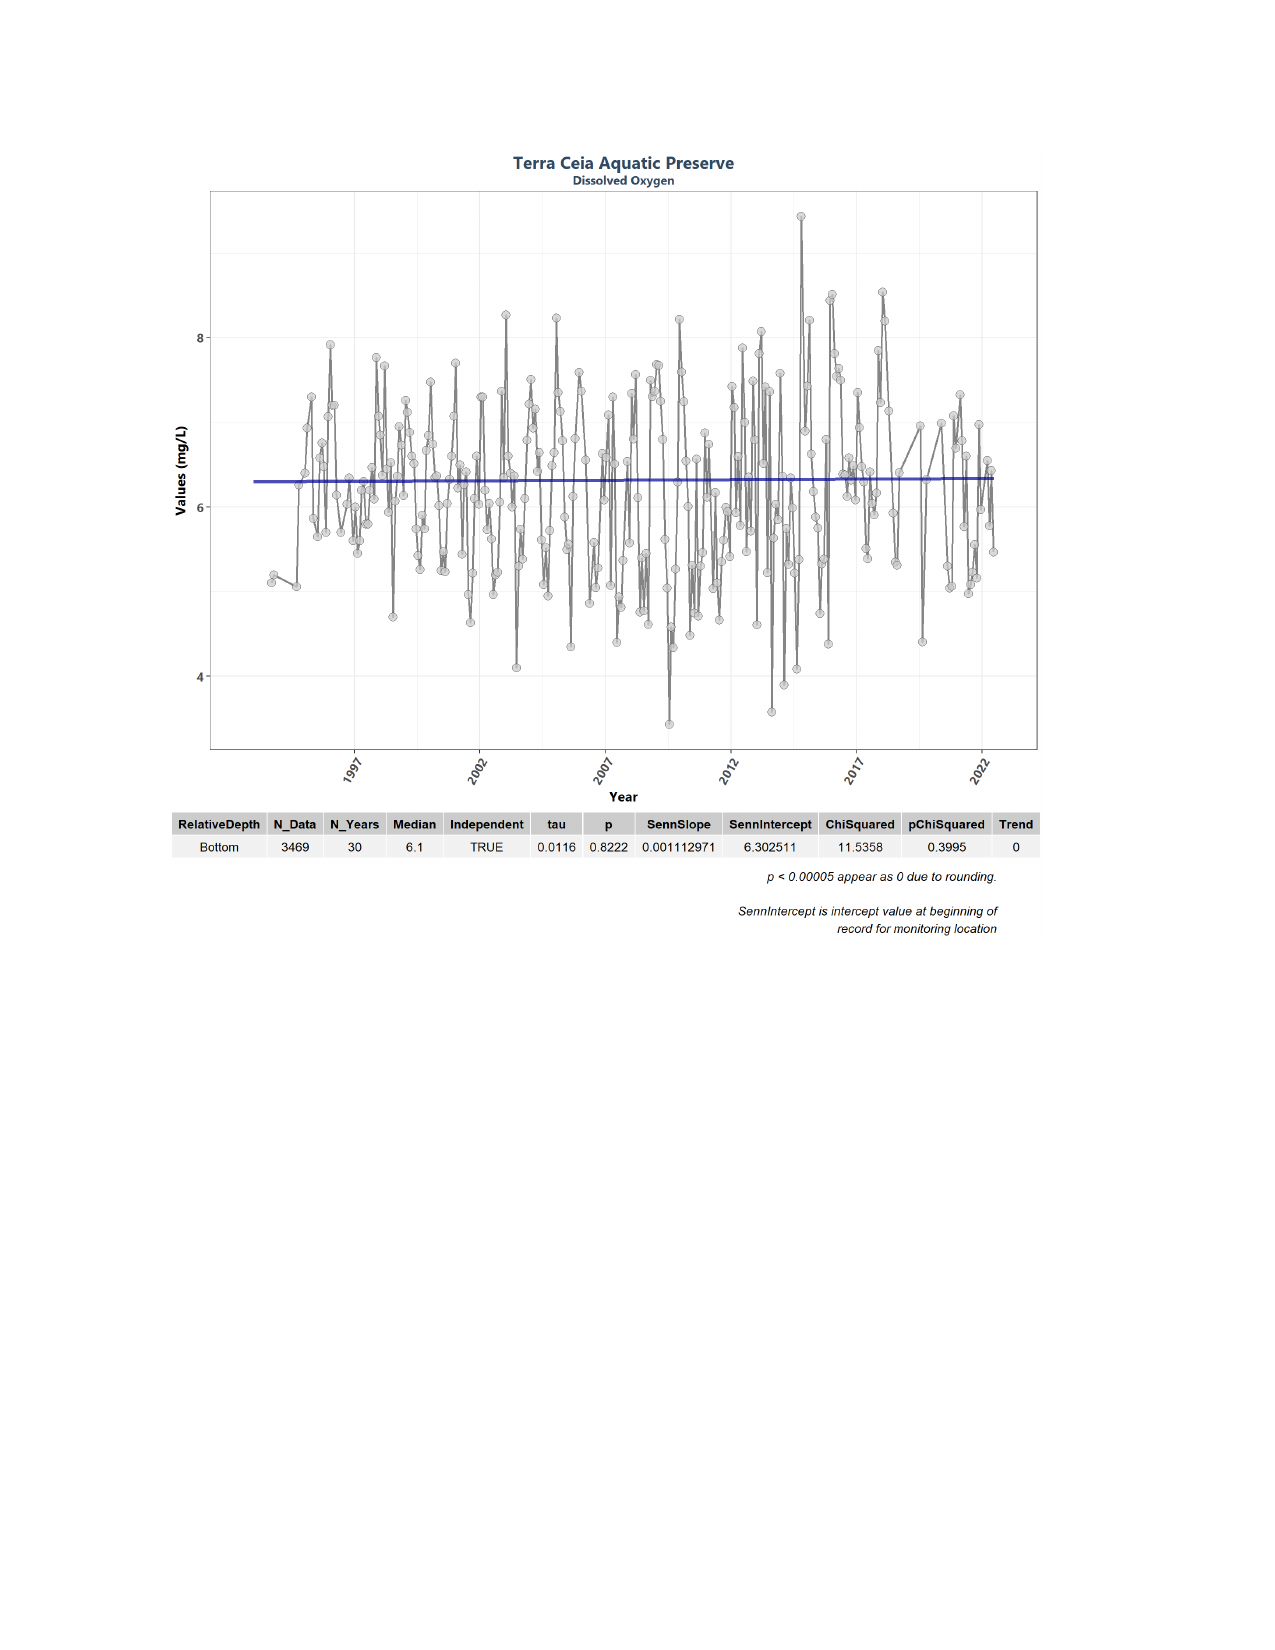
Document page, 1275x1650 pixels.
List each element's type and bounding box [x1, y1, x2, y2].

picture [168, 150, 1044, 938]
